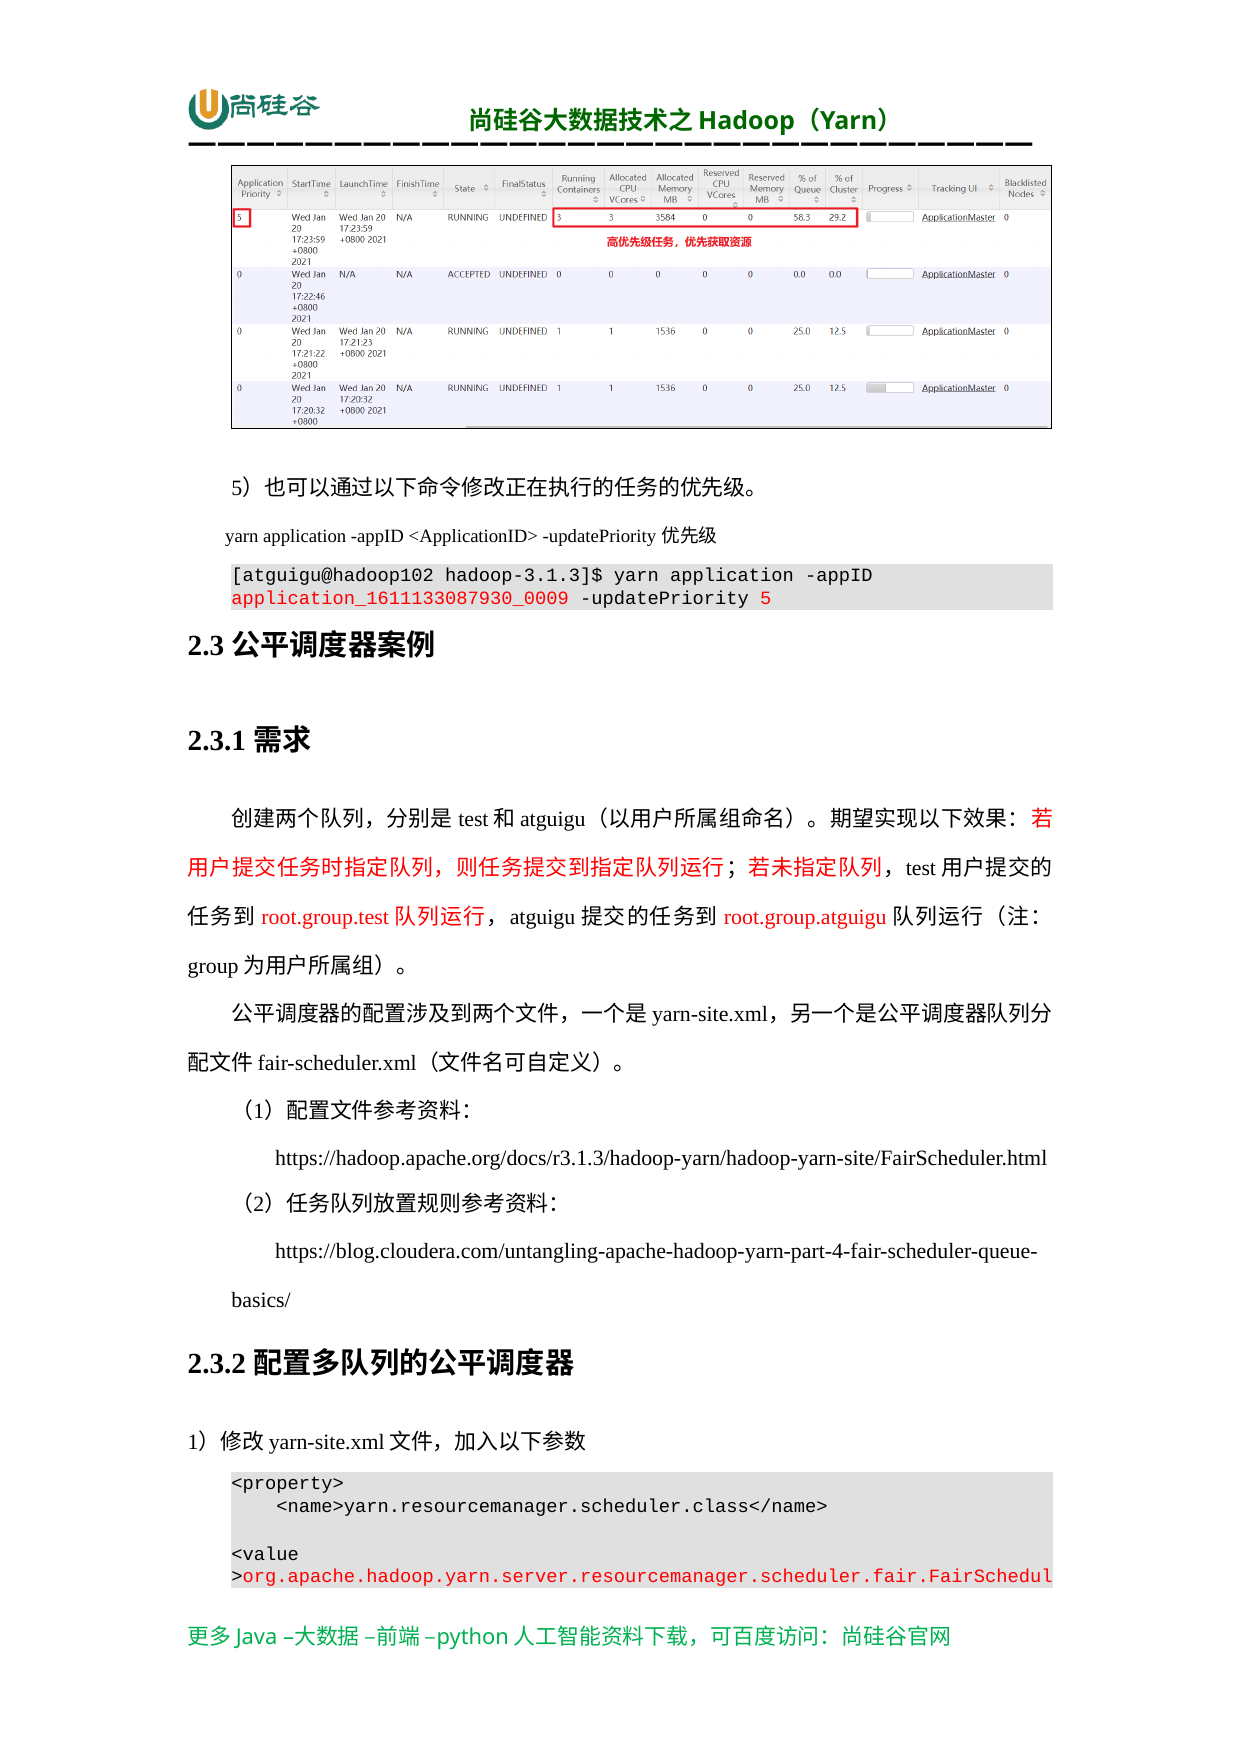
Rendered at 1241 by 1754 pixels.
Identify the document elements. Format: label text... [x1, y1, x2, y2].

subtitle 2.3.2 配置多队列的公平调度器 [187, 1328, 1053, 1393]
text https://hadoop.apache.org/docs/r3.1.3/hadoop-yarn/hadoop-yarn-site/FairScheduler.html [231, 1141, 1053, 1173]
text <name>yarn.resourcemanager.scheduler.class</name> [231, 1495, 1053, 1518]
subtitle 2.3.1 需求 [187, 706, 1053, 771]
text 公平调度器的配置涉及到两个文件，一个是yarn-site.xml，另一个是公平调度器队列分配文件fair-scheduler.xml（文件名可自定义）。 [187, 996, 1053, 1077]
text 5）也可以通过以下命令修改正在执行的任务的优先级。 [187, 470, 1053, 502]
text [231, 1518, 1053, 1588]
text 创建两个队列，分别是test和atguigu（以用户所属组命名）。期望实现以下效果：若用户提交任务时指定队列，则任务提交到指定队列运行；若未指定队列，test用户提交的任务到root.group.test队列运行，atguigu提交的任务到root.group.atguigu队列运行（注：group为用户所属组）。 [187, 801, 1053, 980]
text yarn application -appID <ApplicationID> -updatePriority 优先级 [187, 518, 1053, 551]
text https://blog.cloudera.com/untangling-apache-hadoop-yarn-part-4-fair-scheduler-queue-basics/ [231, 1234, 1053, 1316]
text （1）配置文件参考资料： [187, 1093, 1053, 1125]
subtitle 2.3 公平调度器案例 [187, 610, 1053, 675]
text <property> [231, 1472, 1053, 1495]
text 1）修改yarn-site.xml文件，加入以下参数 [187, 1424, 1053, 1456]
text [atguigu@hadoop102 hadoop-3.1.3]$ yarn application -appID application_1611133087930_0009 -updatePriority 5 [231, 564, 1053, 610]
text （2）任务队列放置规则参考资料： [187, 1186, 1053, 1218]
